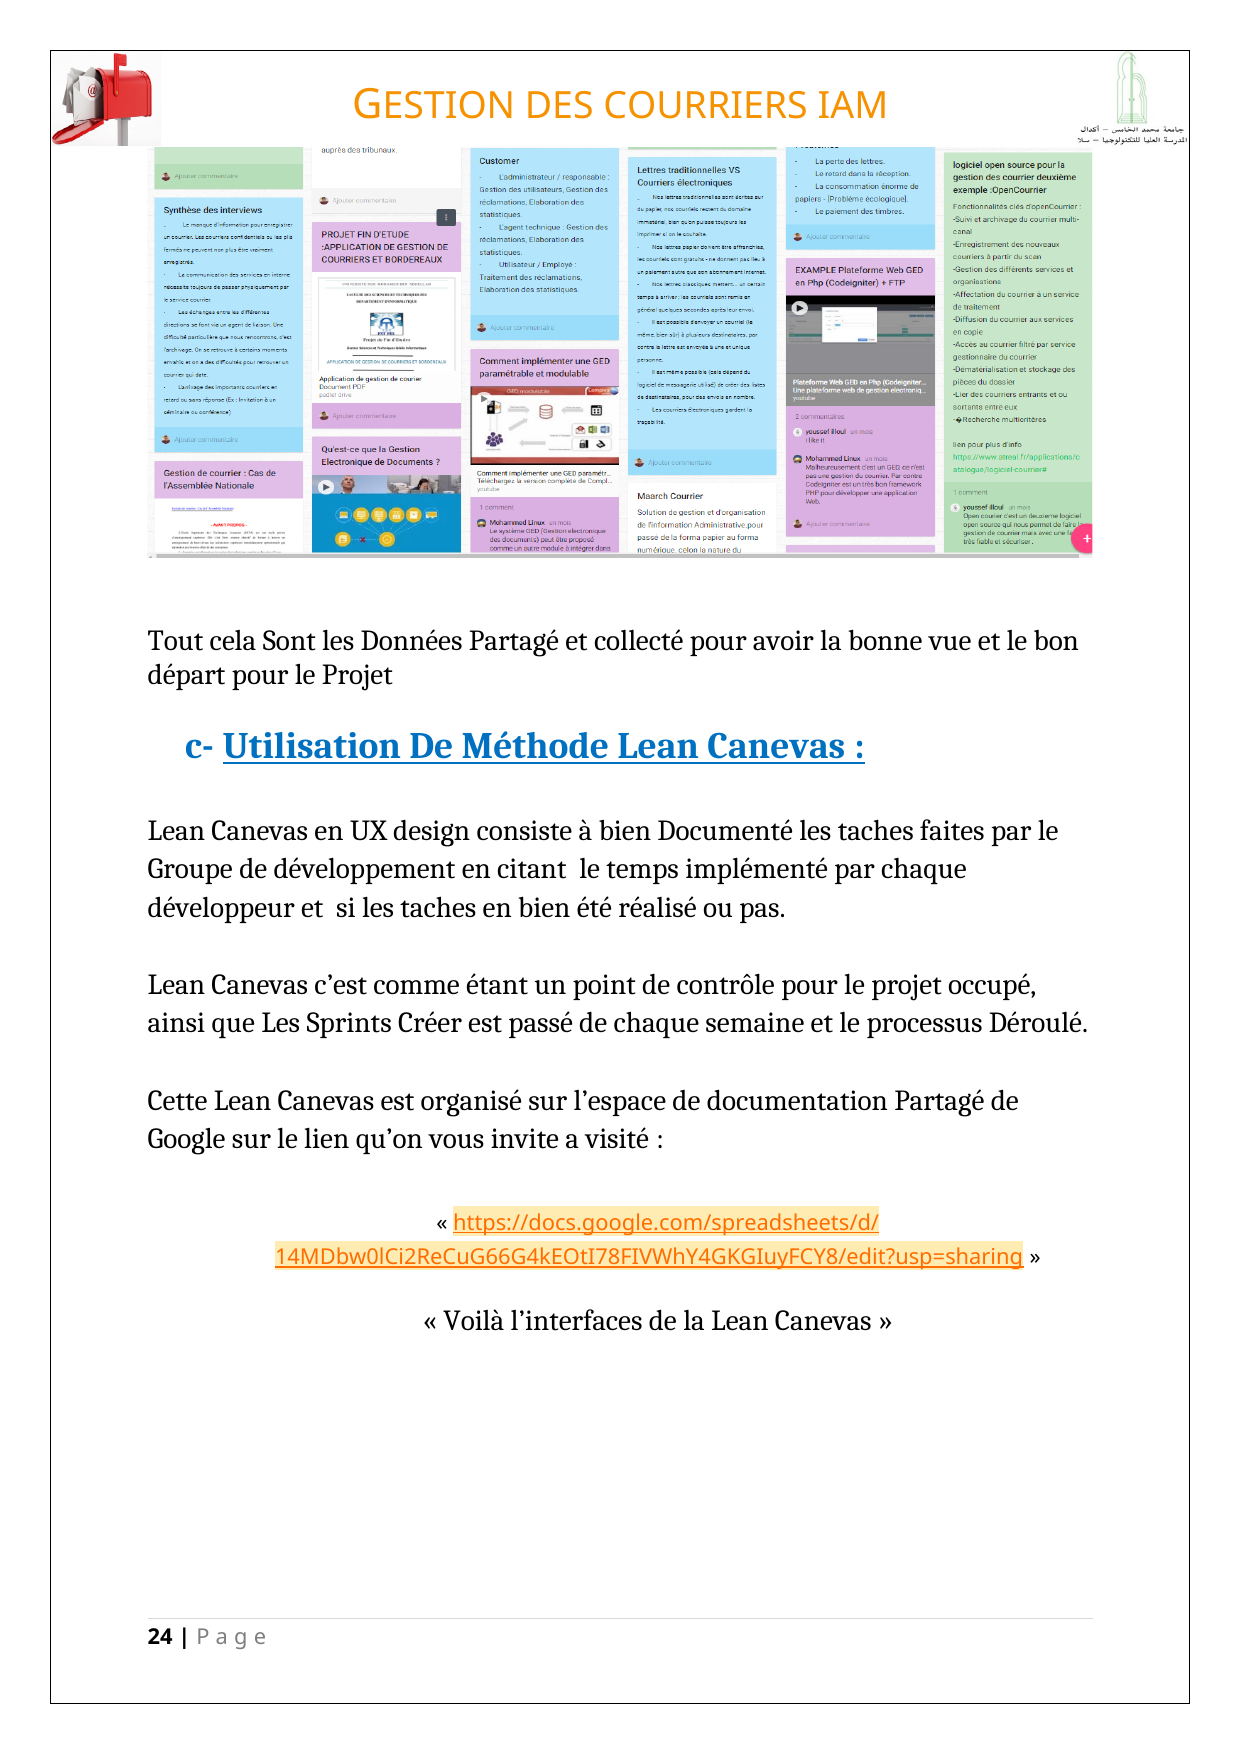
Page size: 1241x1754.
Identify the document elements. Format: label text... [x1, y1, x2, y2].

picture [147, 147, 1093, 558]
list « https://docs.google.com/spreadsheets/d/14MDbw0lCi2ReCuG66G4kEOtI78FIVWhY4GKGIuyFCY8/edit?usp=sharing » [222, 1206, 1093, 1270]
text Tout cela Sont les Données Partagé et collecté pour avoir la bonne vue et le bon départ pour le Projet [147, 624, 1093, 692]
picture [1076, 51, 1188, 146]
picture [51, 51, 162, 146]
list « Voilà l’interfaces de la Lean Canevas » [222, 1304, 1093, 1337]
text Lean Canevas en UX design consiste à bien Documenté les taches faites par le Groupe de développement en citant le temps implémenté par chaque développeur et si les taches en bien été réalisé ou pas. Lean Canevas c’est comme étant un point de contrôle pour le projet occupé, ainsi que Les Sprints Créer est passé de chaque semaine et le processus Déroulé. Cette Lean Canevas est organisé sur l’espace de documentation Partagé de Google sur le lien qu’on vous invite a visité : [147, 814, 1093, 1156]
list Utilisation De Méthode Lean Canevas : [185, 725, 1093, 768]
